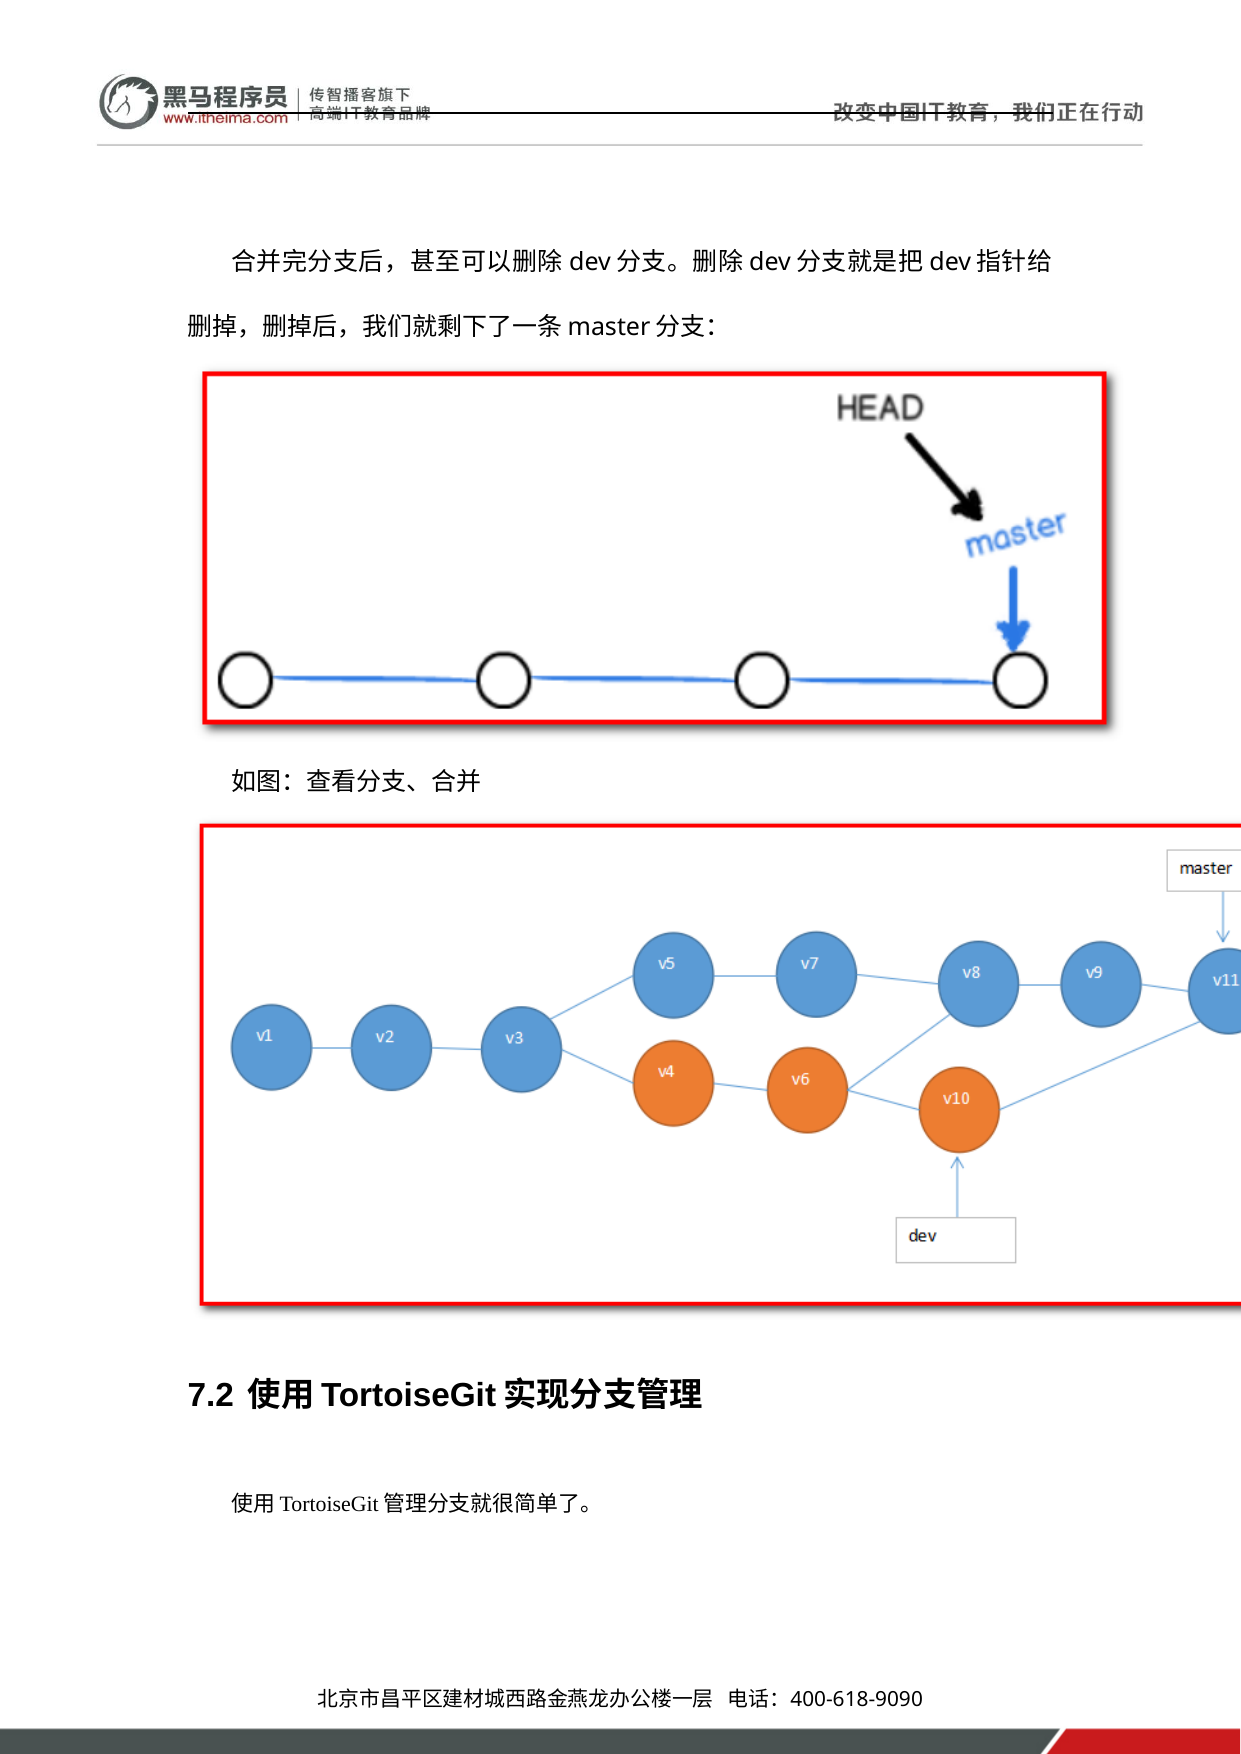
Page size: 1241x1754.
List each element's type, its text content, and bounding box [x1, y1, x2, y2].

picture [0, 1669, 1241, 1754]
text 合并完分支后，甚至可以删除dev分支。删除dev分支就是把dev指针给删掉，删掉后，我们就剩下了一条master分支： [187, 227, 1053, 357]
text 如图：查看分支、合并 [187, 747, 1053, 812]
subtitle 使用TortoiseGit实现分支管理 [187, 1359, 1053, 1424]
picture [0, 3, 1241, 153]
text 使用TortoiseGit管理分支就很简单了。 [187, 1486, 1053, 1518]
picture [187, 357, 1124, 742]
picture [187, 812, 1241, 1320]
